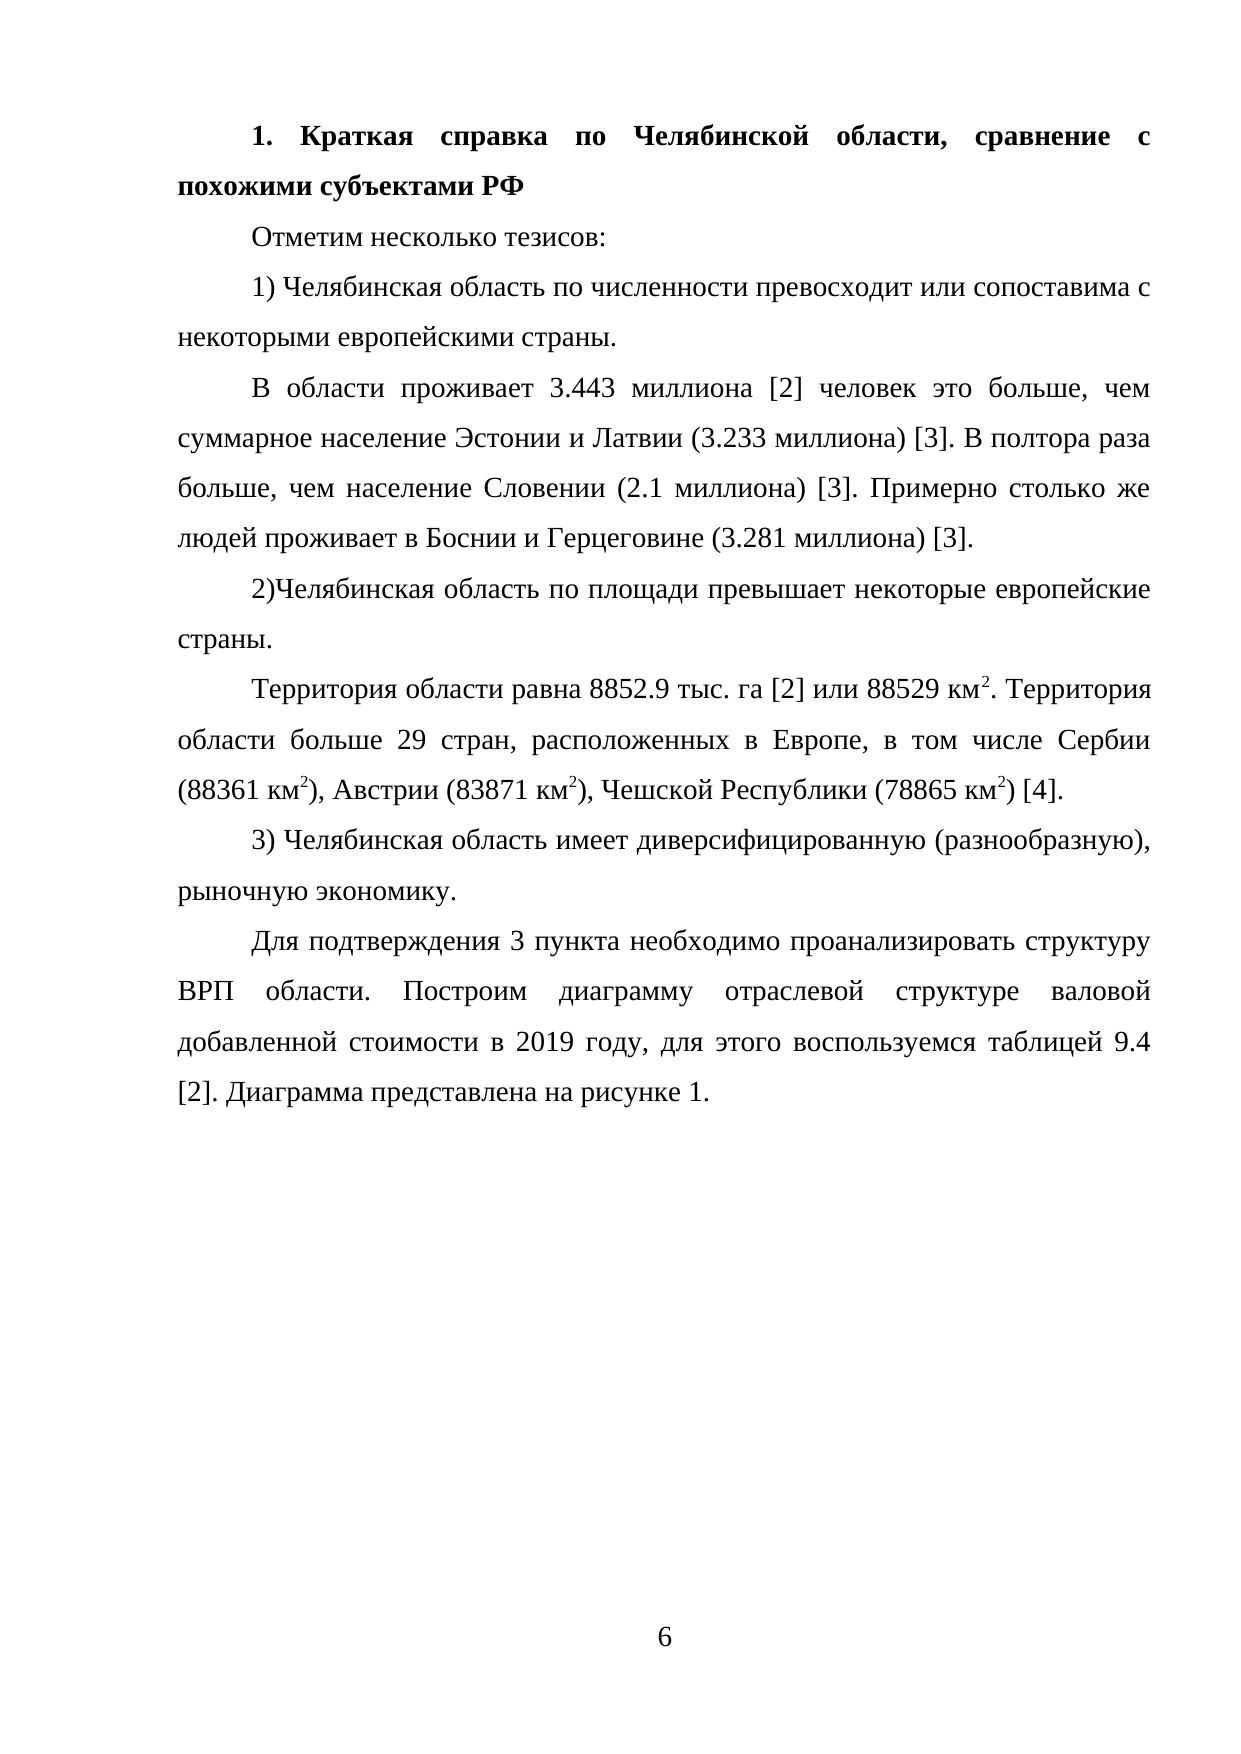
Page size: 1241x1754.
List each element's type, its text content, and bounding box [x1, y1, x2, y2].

text Для подтверждения 3 пункта необходимо проанализировать структуру ВРП области. Построим диаграмму отраслевой структуре валовой добавленной стоимости в 2019 году, для этого воспользуемся таблицей 9.4 [2]. Диаграмма представлена на рисунке 1. [177, 923, 1152, 1108]
text В области проживает 3.443 миллиона [2] человек это больше, чем суммарное население Эстонии и Латвии (3.233 миллиона) [3]. В полтора раза больше, чем население Словении (2.1 миллиона) [3]. Примерно столько же людей проживает в Боснии и Герцеговине (3.281 миллиона) [3]. [177, 370, 1152, 554]
text 2)Челябинская область по площади превышает некоторые европейские страны. [177, 571, 1152, 655]
text 1) Челябинская область по численности превосходит или сопоставима с некоторыми европейскими страны. [177, 269, 1152, 353]
text Отметим несколько тезисов: [177, 219, 1152, 252]
text 1. Краткая справка по Челябинской области, сравнение с похожими субъектами РФ [177, 118, 1152, 202]
text 3) Челябинская область имеет диверсифицированную (разнообразную), рыночную экономику. [177, 822, 1152, 906]
text Территория области равна 8852.9 тыс. га [2] или 88529 км2. Территория области больше 29 стран, расположенных в Европе, в том числе Сербии (88361 км2), Австрии (83871 км2), Чешской Республики (78865 км2) [4]. [177, 672, 1152, 806]
